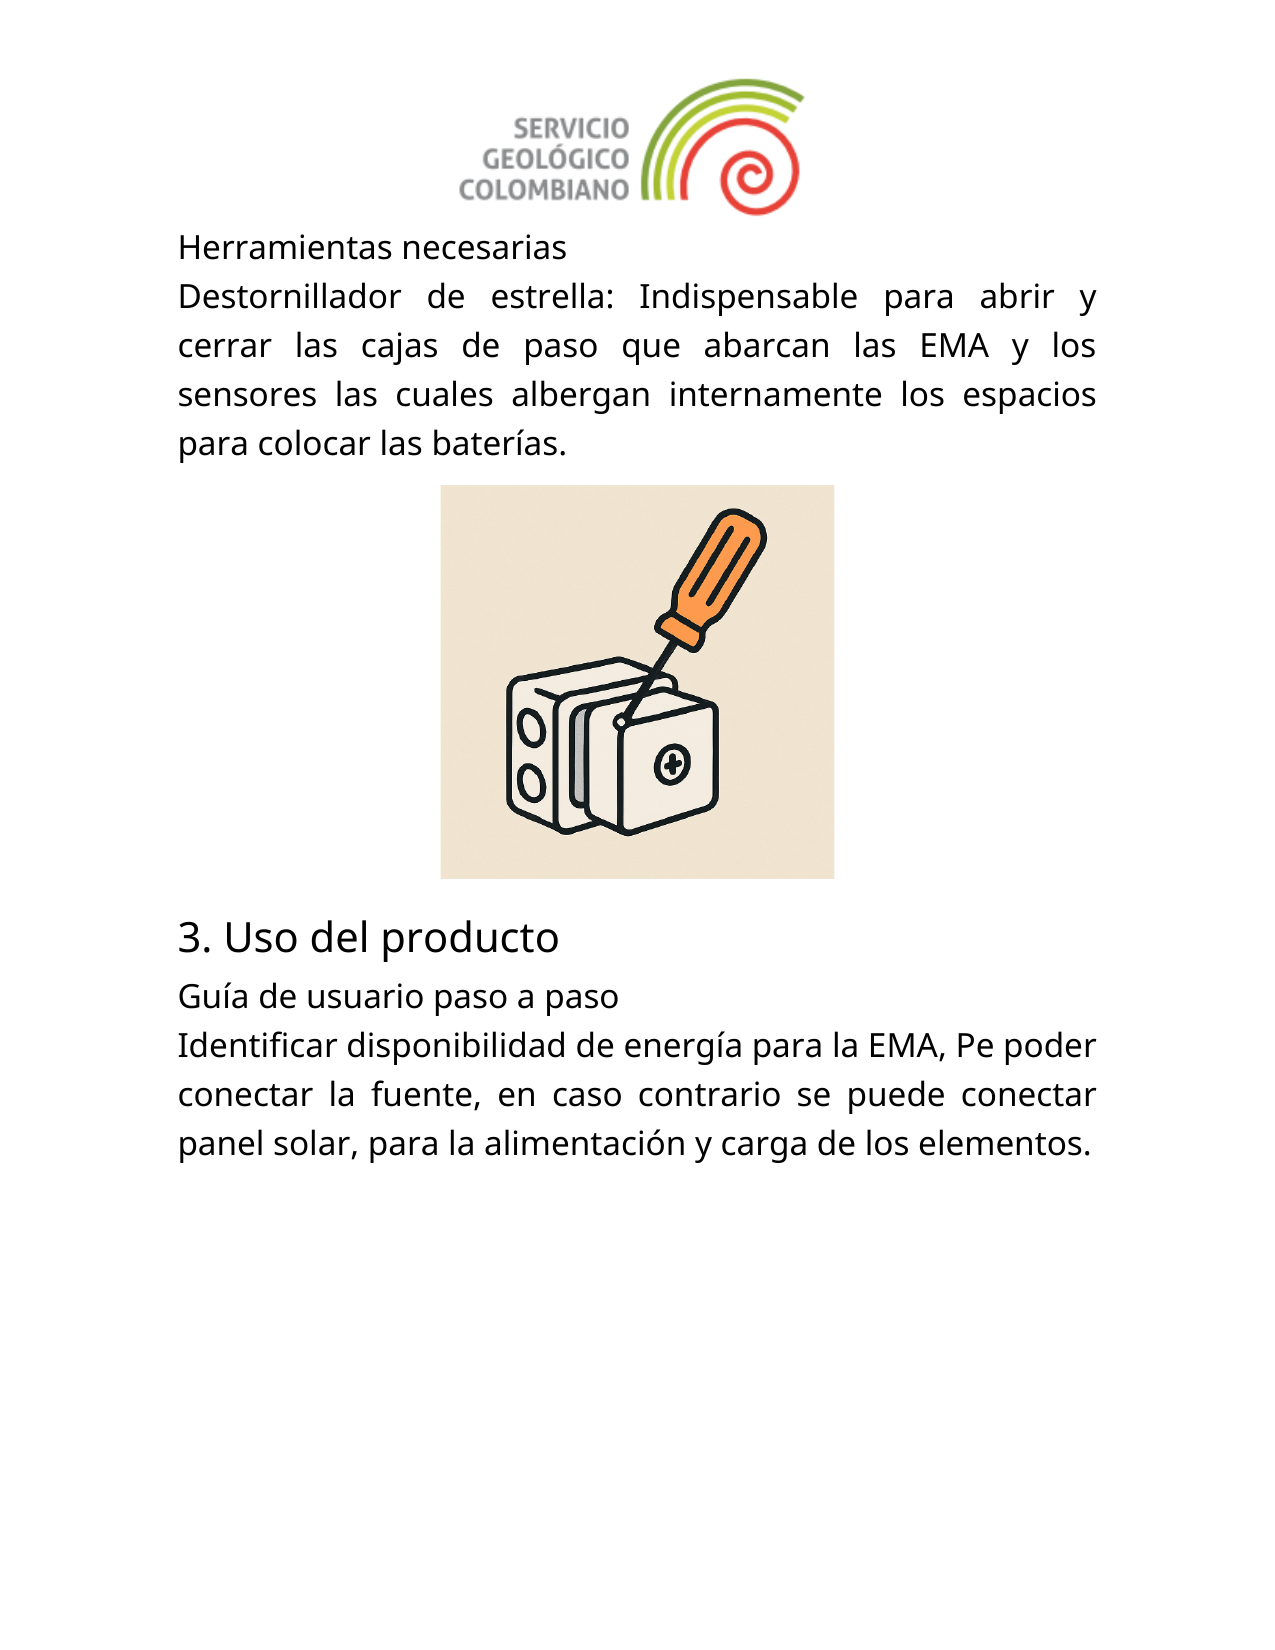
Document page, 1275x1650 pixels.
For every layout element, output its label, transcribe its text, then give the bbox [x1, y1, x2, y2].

subtitle Herramientas necesarias [177, 224, 1098, 269]
text Destornillador de estrella: Indispensable para abrir y cerrar las cajas de paso que abarcan las EMA y los sensores las cuales albergan internamente los espacios para colocar las baterías. [177, 273, 1098, 465]
text Identificar disponibilidad de energía para la EMA, Pe poder conectar la fuente, en caso contrario se puede conectar panel solar, para la alimentación y carga de los elementos. [177, 1022, 1098, 1165]
picture [440, 485, 835, 879]
subtitle Guía de usuario paso a paso [177, 973, 1098, 1018]
subtitle 3. Uso del producto [177, 907, 1098, 964]
picture [452, 73, 823, 224]
